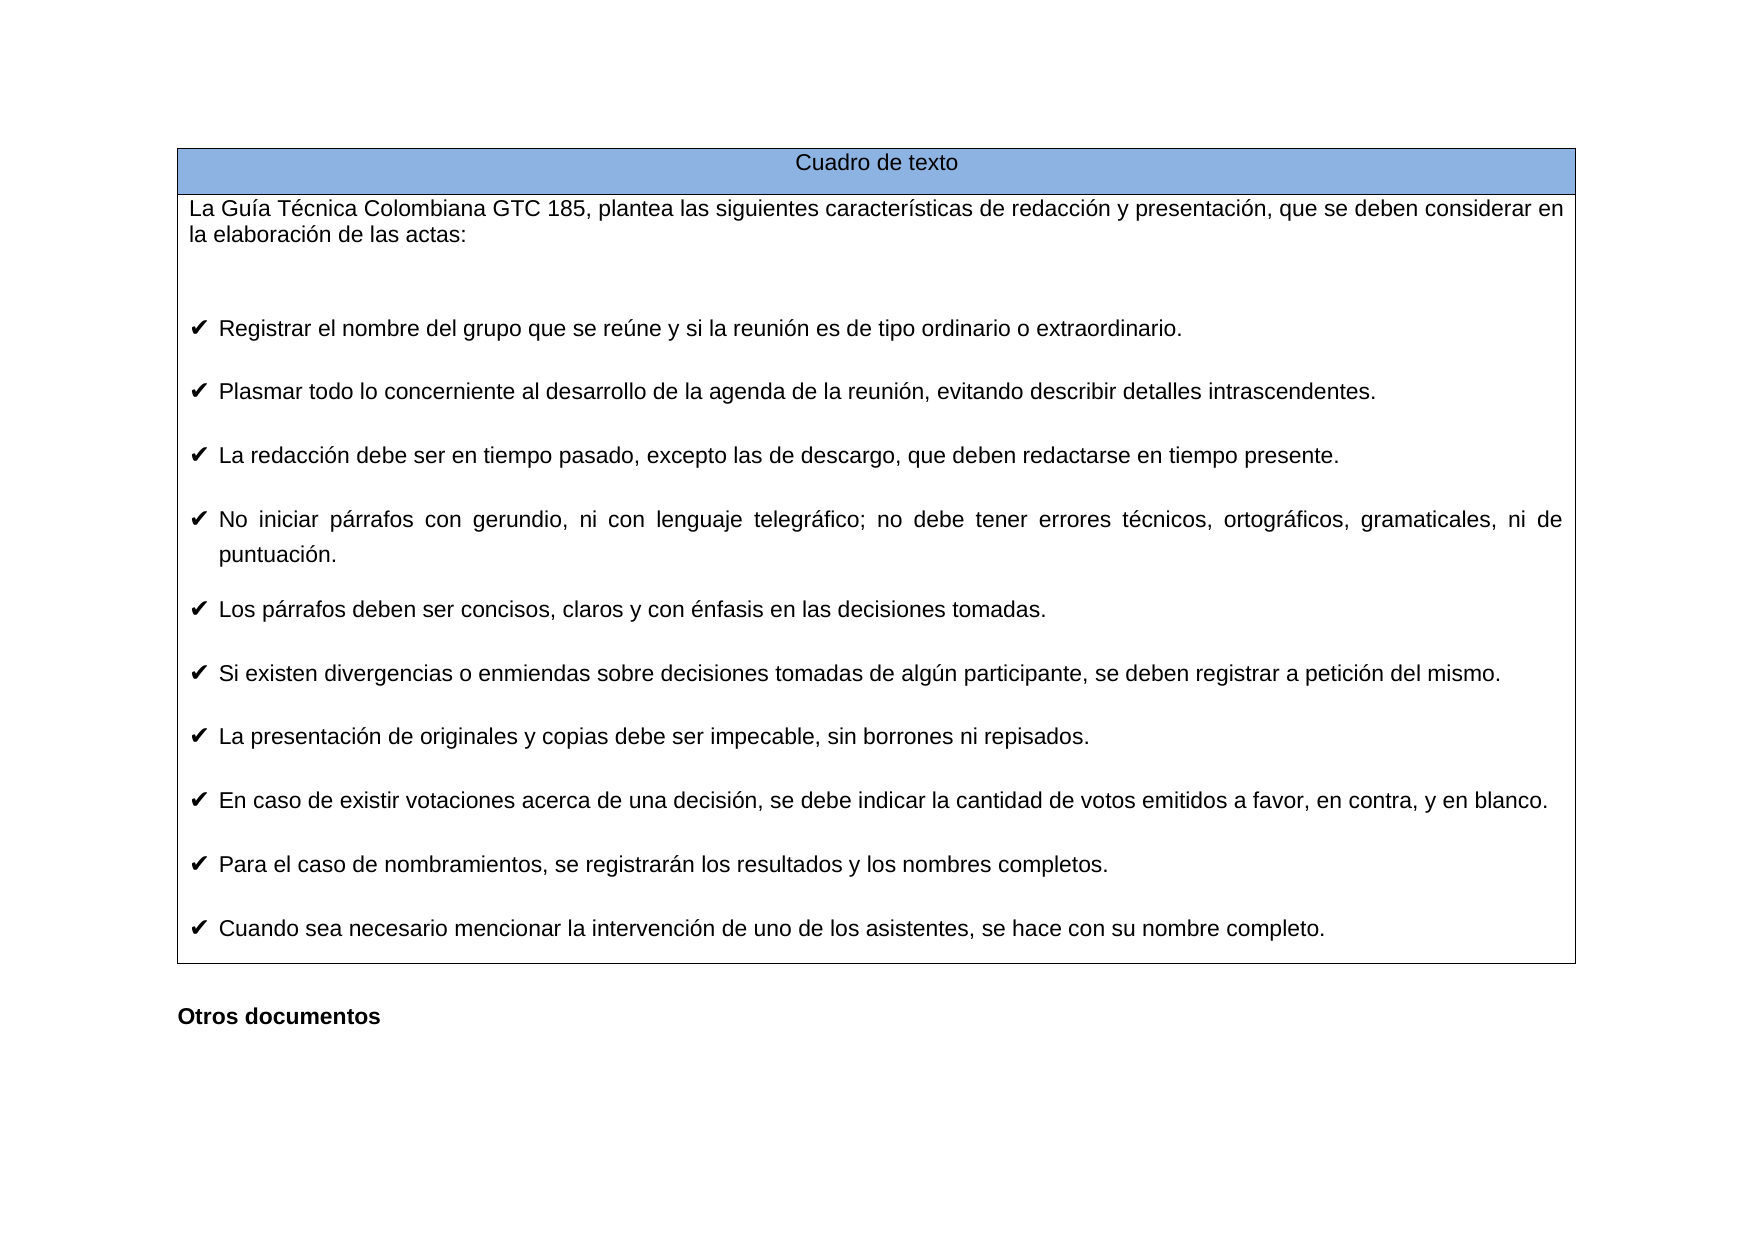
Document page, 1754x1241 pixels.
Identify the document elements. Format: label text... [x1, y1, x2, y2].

table_cell La Guía Técnica Colombiana GTC 185, plantea las siguientes características de redacción y presentación, que se deben considerar en la elaboración de las actas: Registrar el nombre del grupo que se reúne y si la reunión es de tipo ordinario o extraordinario. Plasmar todo lo concerniente al desarrollo de la agenda de la reunión, evitando describir detalles intrascendentes. La redacción debe ser en tiempo pasado, excepto las de descargo, que deben redactarse en tiempo presente. No iniciar párrafos con gerundio, ni con lenguaje telegráfico; no debe tener errores técnicos, ortográficos, gramaticales, ni de puntuación. Los párrafos deben ser concisos, claros y con énfasis en las decisiones tomadas. Si existen divergencias o enmiendas sobre decisiones tomadas de algún participante, se deben registrar a petición del mismo. La presentación de originales y copias debe ser impecable, sin borrones ni repisados. En caso de existir votaciones acerca de una decisión, se debe indicar la cantidad de votos emitidos a favor, en contra, y en blanco. Para el caso de nombramientos, se registrarán los resultados y los nombres completos. Cuando sea necesario mencionar la intervención de uno de los asistentes, se hace con su nombre completo. [178, 195, 1575, 963]
table_header Cuadro de texto [178, 149, 1575, 194]
text Otros documentos [177, 1003, 1577, 1029]
